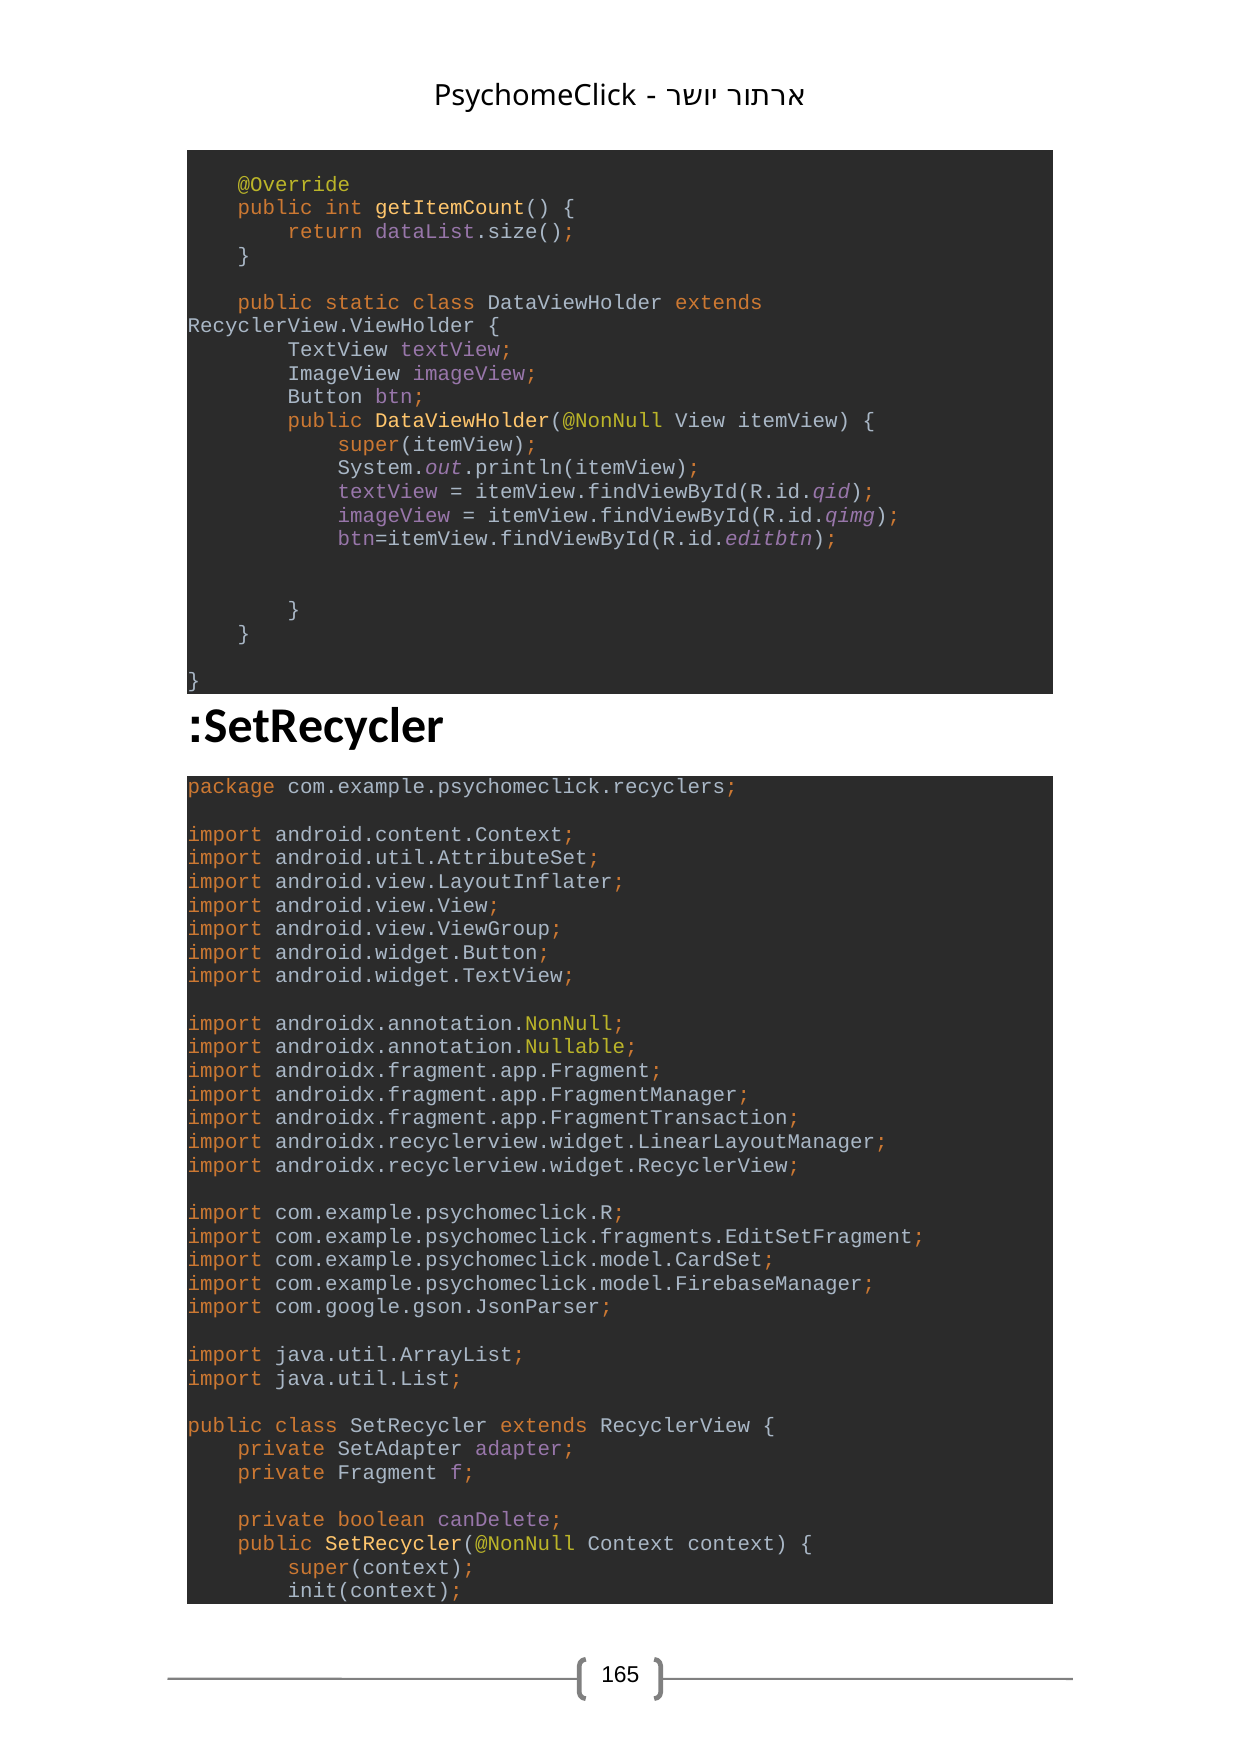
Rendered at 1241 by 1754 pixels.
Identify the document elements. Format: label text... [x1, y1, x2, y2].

text SetRecycler: [187, 694, 1053, 755]
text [187, 150, 1053, 694]
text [187, 776, 1053, 1604]
